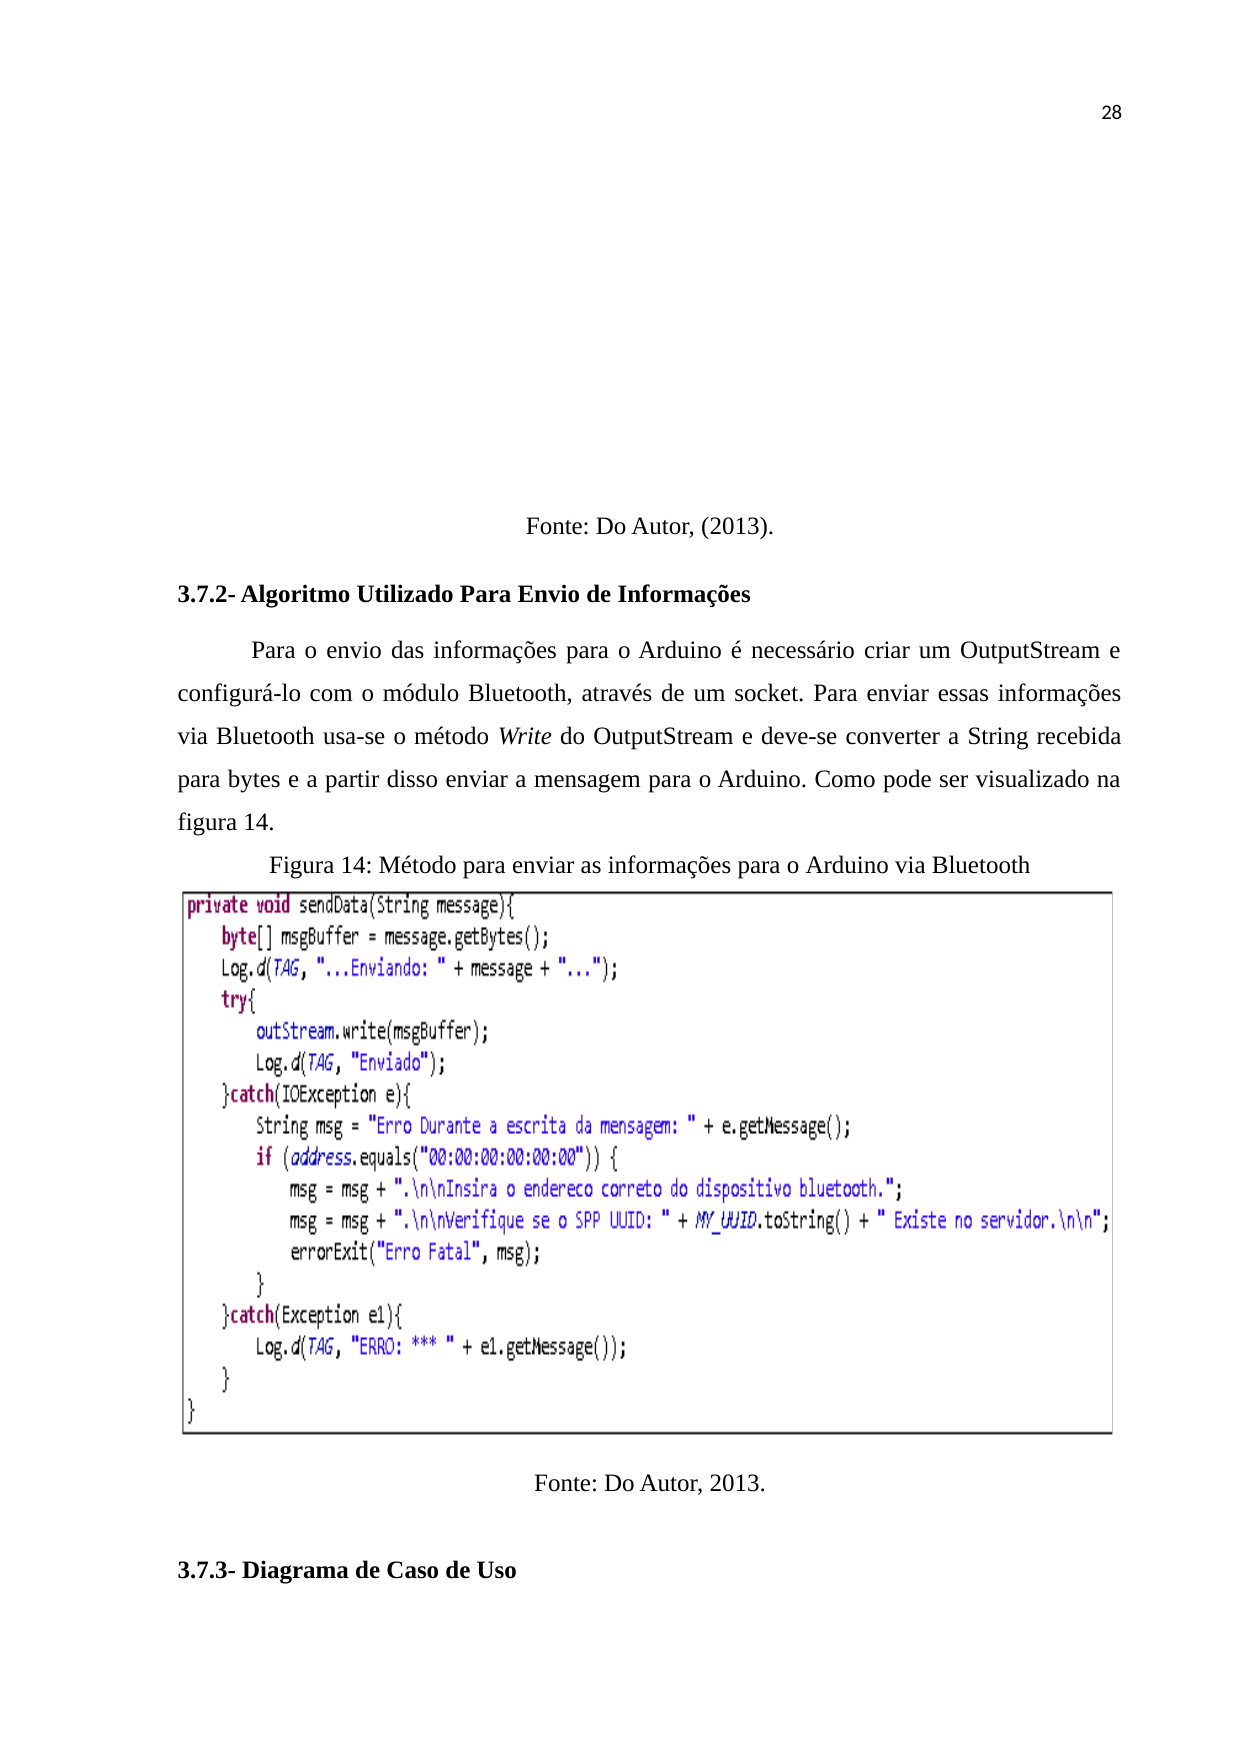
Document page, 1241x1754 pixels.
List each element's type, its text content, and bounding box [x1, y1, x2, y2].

picture [181, 888, 1113, 1435]
text 3.7.3- Diagrama de Caso de Uso [177, 1555, 1122, 1583]
text Fonte: Do Autor, (2013). [177, 511, 1122, 540]
text Figura 14: Método para enviar as informações para o Arduino via Bluetooth [177, 850, 1122, 879]
text Para o envio das informações para o Arduino é necessário criar um OutputStream e configurá-lo com o módulo Bluetooth, através de um socket. Para enviar essas informações via Bluetooth usa-se o método Write do OutputStream e deve-se converter a String recebida para bytes e a partir disso enviar a mensagem para o Arduino. Como pode ser visualizado na figura 14. [177, 635, 1122, 836]
text 3.7.2- Algoritmo Utilizado Para Envio de Informações [177, 579, 1122, 608]
